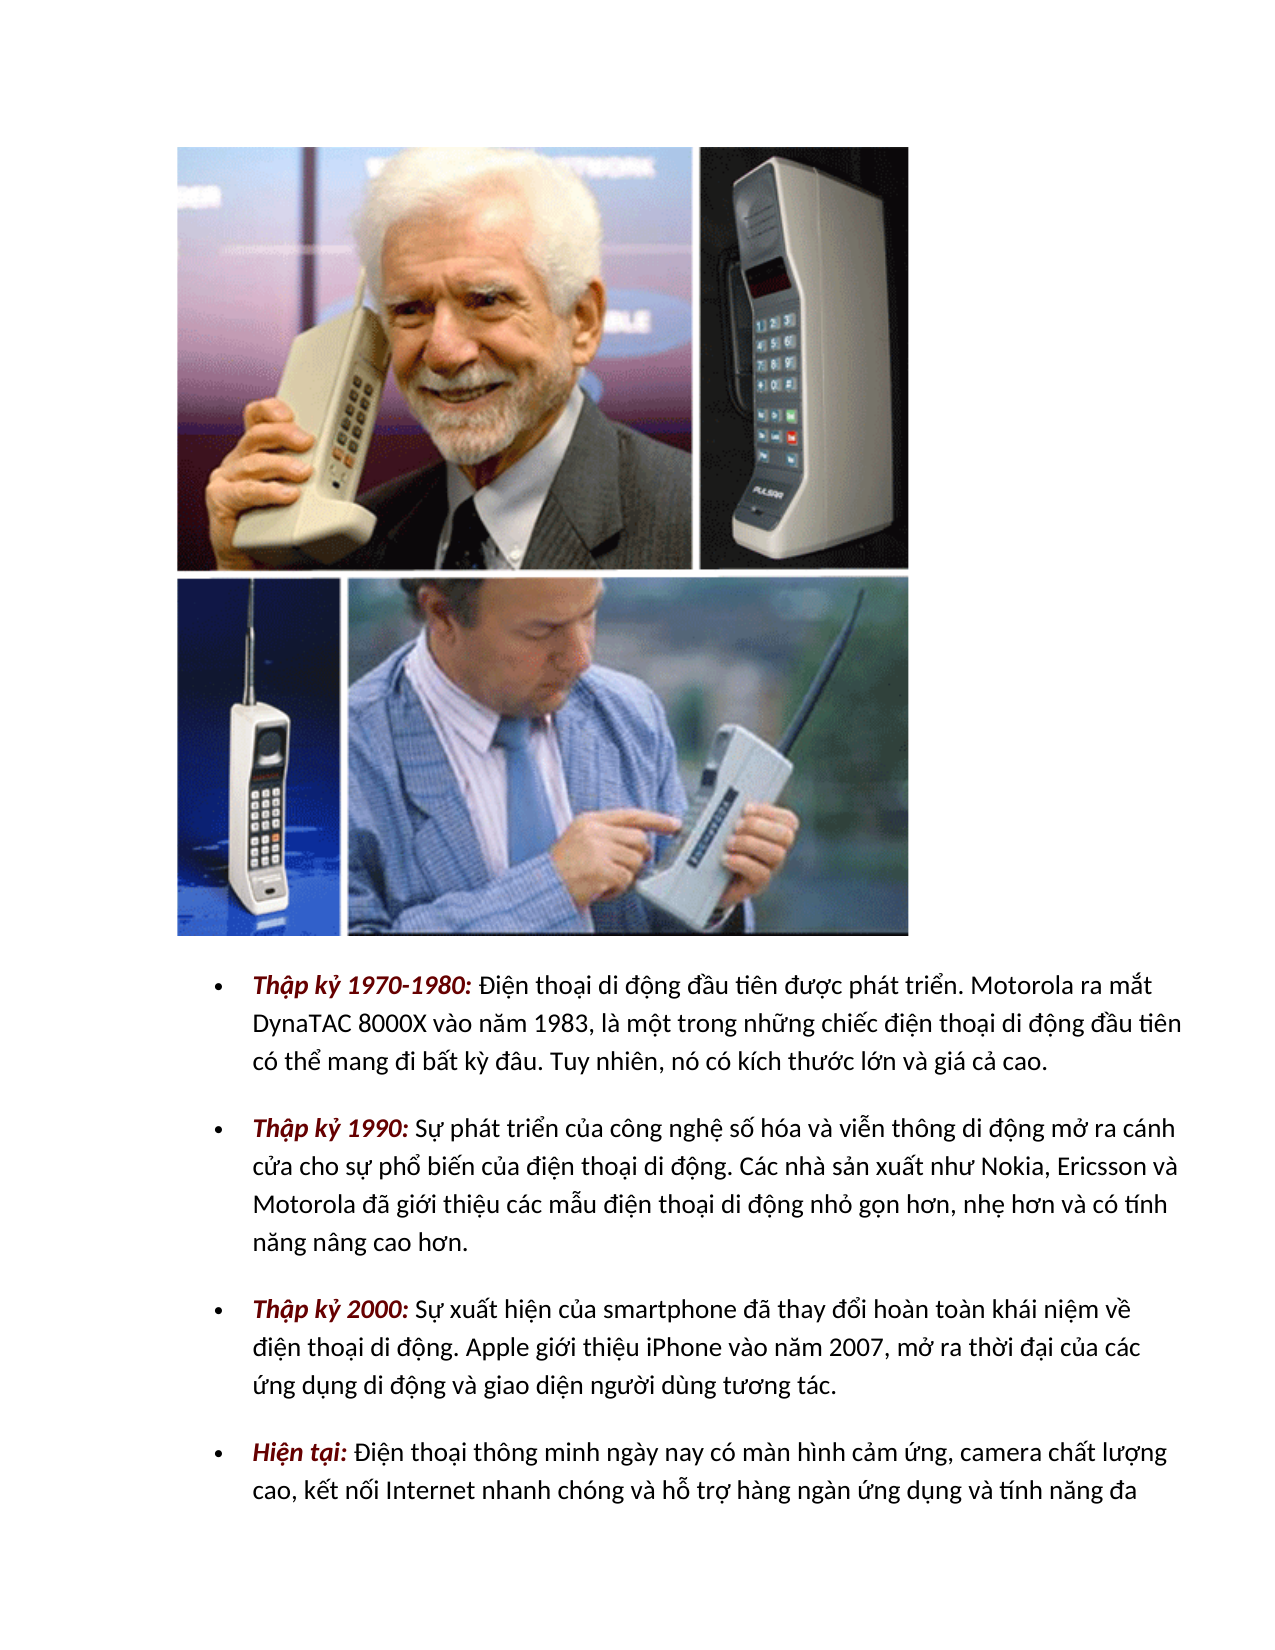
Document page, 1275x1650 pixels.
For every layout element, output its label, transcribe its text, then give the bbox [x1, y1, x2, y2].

picture [177, 147, 909, 936]
list Thập kỷ 2000: Sự xuất hiện của smartphone đã thay đổi hoàn toàn khái niệm về điện thoại di động. Apple giới thiệu iPhone vào năm 2007, mở ra thời đại của các ứng dụng di động và giao diện người dùng tương tác. [215, 1292, 1186, 1401]
list Thập kỷ 1990: Sự phát triển của công nghệ số hóa và viễn thông di động mở ra cánh cửa cho sự phổ biến của điện thoại di động. Các nhà sản xuất như Nokia, Ericsson và Motorola đã giới thiệu các mẫu điện thoại di động nhỏ gọn hơn, nhẹ hơn và có tính năng nâng cao hơn. [215, 1111, 1186, 1258]
list Thập kỷ 1970-1980: Điện thoại di động đầu tiên được phát triển. Motorola ra mắt DynaTAC 8000X vào năm 1983, là một trong những chiếc điện thoại di động đầu tiên có thể mang đi bất kỳ đâu. Tuy nhiên, nó có kích thước lớn và giá cả cao. [215, 968, 1186, 1077]
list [215, 1435, 1186, 1506]
